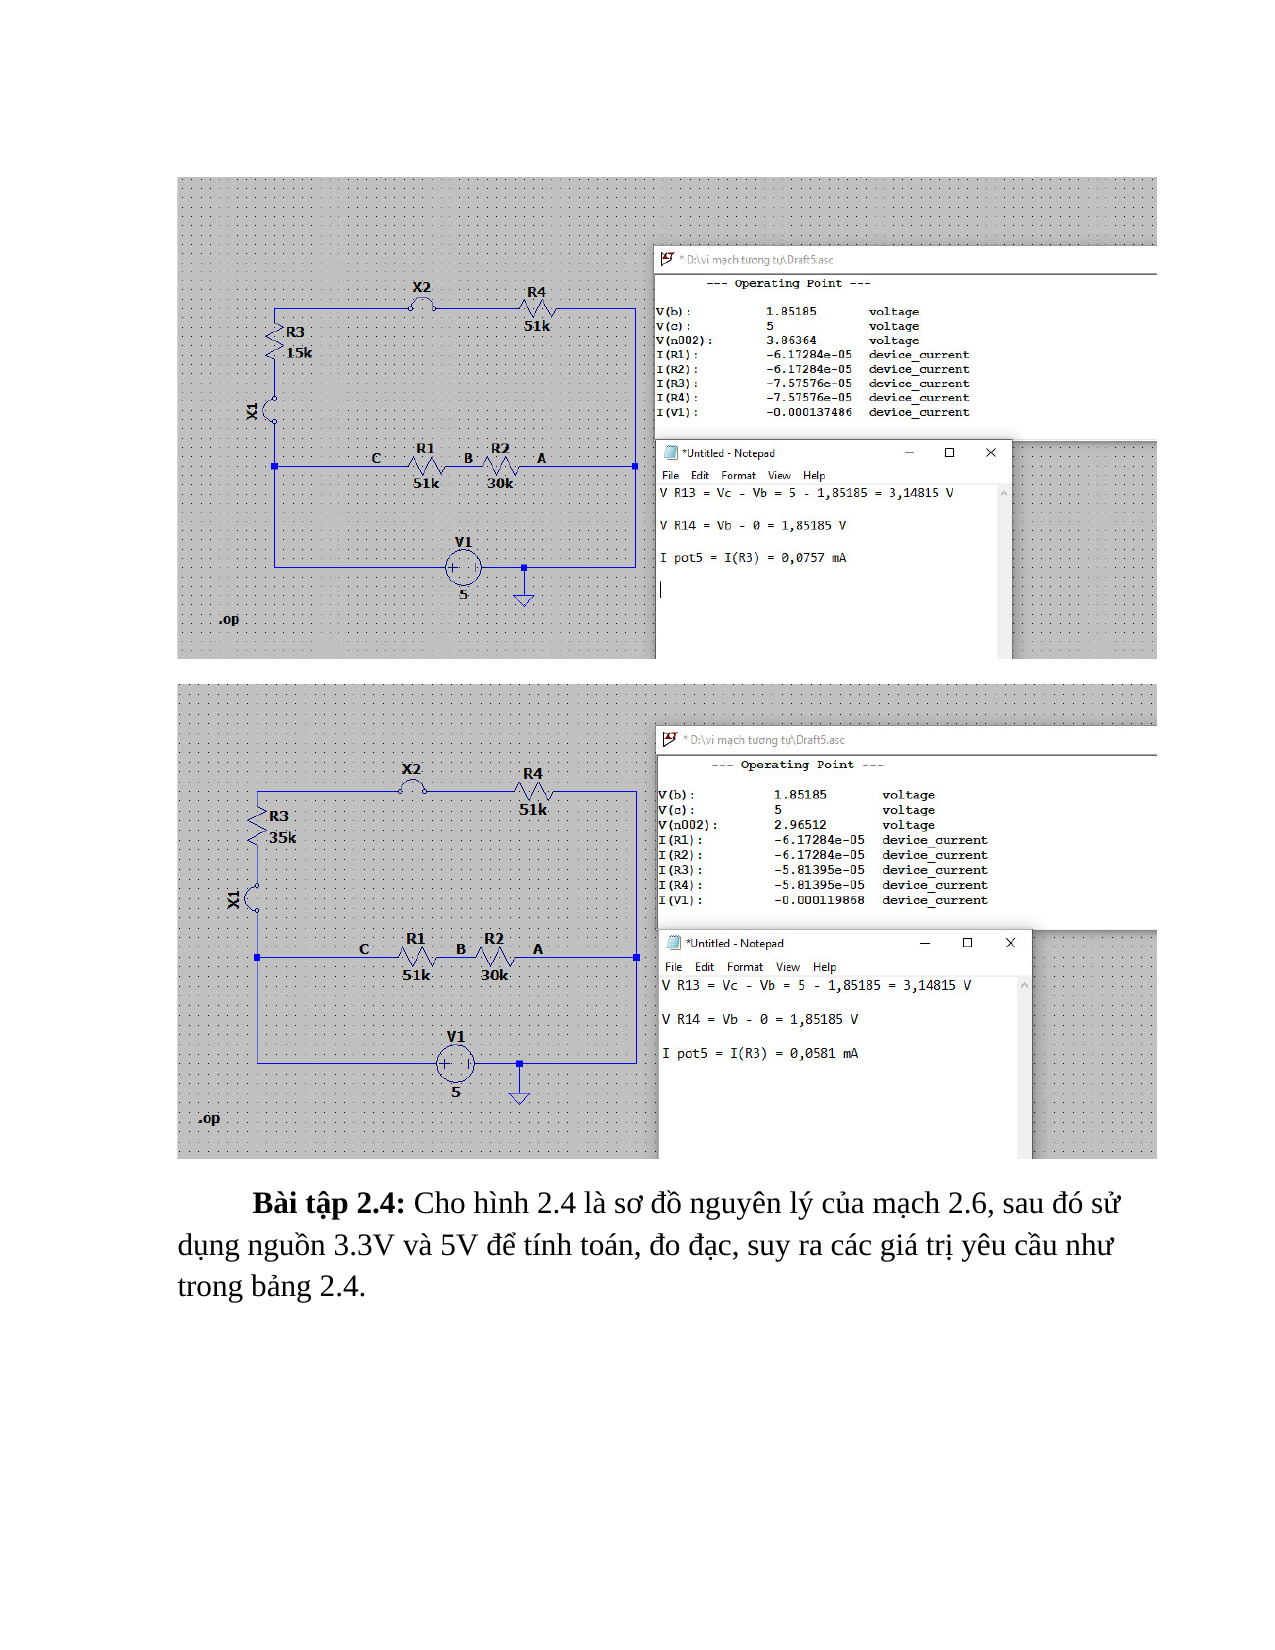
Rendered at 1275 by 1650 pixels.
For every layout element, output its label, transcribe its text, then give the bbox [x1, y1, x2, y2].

picture [177, 684, 1157, 1159]
picture [177, 177, 1157, 659]
text Bài tập 2.4: Cho hình 2.4 là sơ đồ nguyên lý của mạch 2.6, sau đó sử dụng nguồn 3.3V và 5V để tính toán, đo đạc, suy ra các giá trị yêu cầu như trong bảng 2.4. [177, 1184, 1157, 1303]
